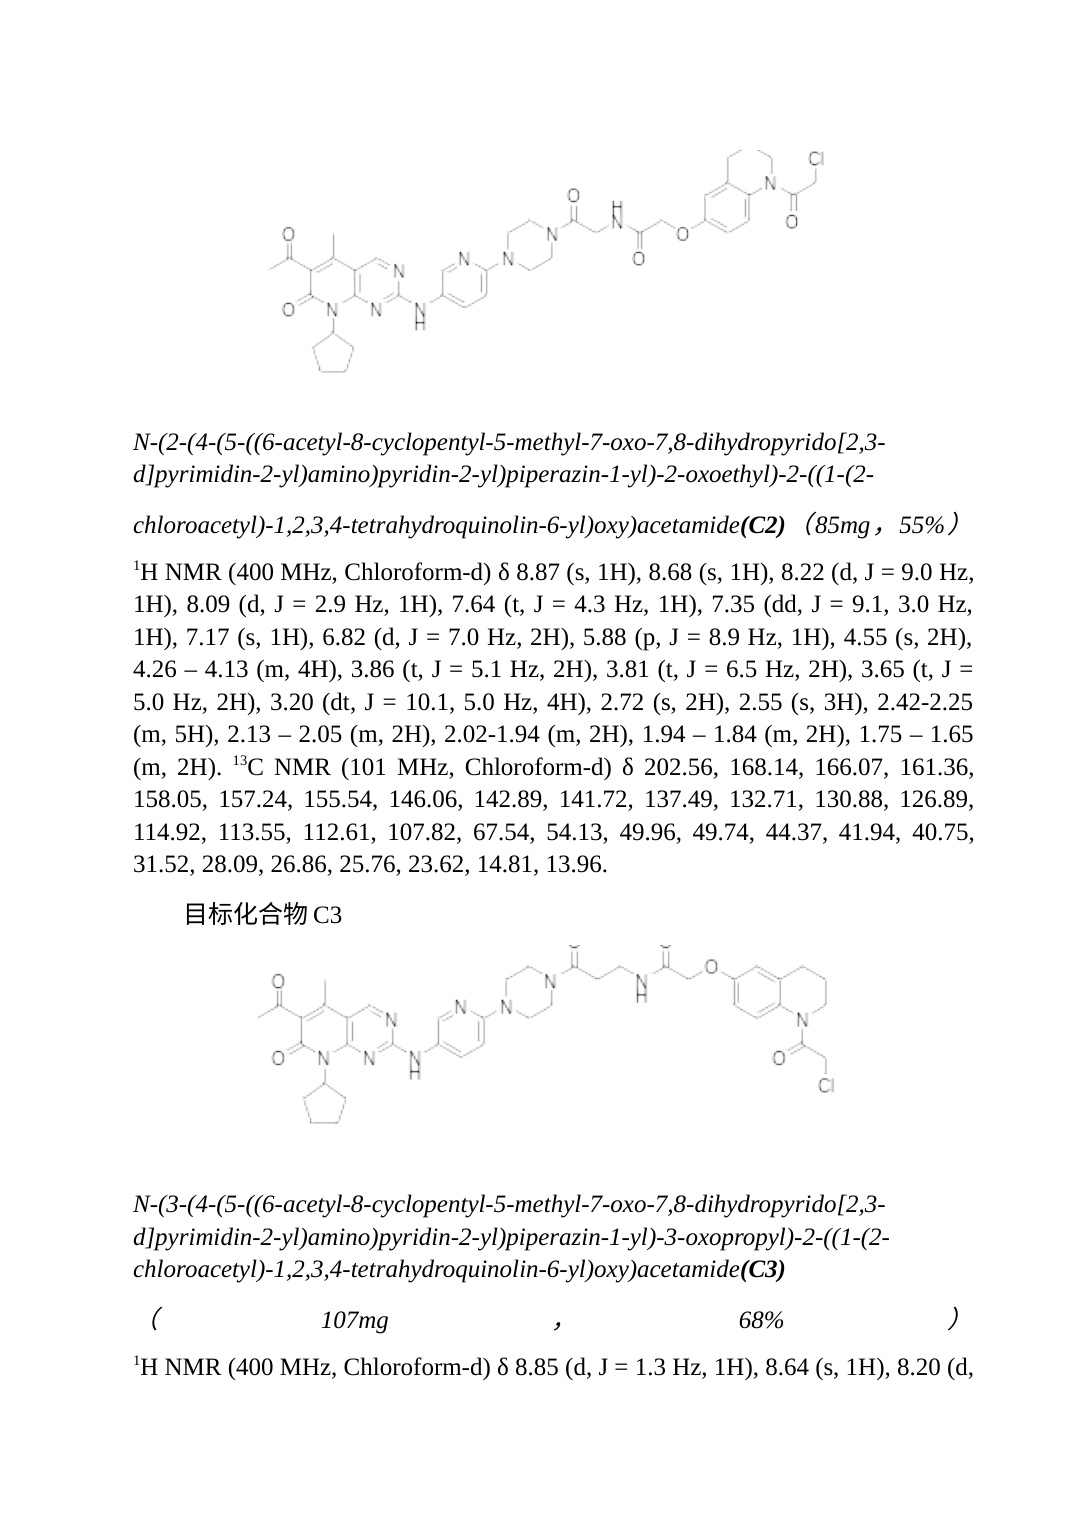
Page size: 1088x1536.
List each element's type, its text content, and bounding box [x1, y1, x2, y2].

text 1H NMR (400 MHz, Chloroform-d) δ 8.87 (s, 1H), 8.68 (s, 1H), 8.22 (d, J = 9.0 Hz, 1H), 8.09 (d, J = 2.9 Hz, 1H), 7.64 (t, J = 4.3 Hz, 1H), 7.35 (dd, J = 9.1, 3.0 Hz, 1H), 7.17 (s, 1H), 6.82 (d, J = 7.0 Hz, 2H), 5.88 (p, J = 8.9 Hz, 1H), 4.55 (s, 2H), 4.26 – 4.13 (m, 4H), 3.86 (t, J = 5.1 Hz, 2H), 3.81 (t, J = 6.5 Hz, 2H), 3.65 (t, J = 5.0 Hz, 2H), 3.20 (dt, J = 10.1, 5.0 Hz, 4H), 2.72 (s, 2H), 2.55 (s, 3H), 2.42-2.25 (m, 5H), 2.13 – 2.05 (m, 2H), 2.02-1.94 (m, 2H), 1.94 – 1.84 (m, 2H), 1.75 – 1.65 (m, 2H). 13C NMR (101 MHz, Chloroform-d) δ 202.56, 168.14, 166.07, 161.36, 158.05, 157.24, 155.54, 146.06, 142.89, 141.72, 137.49, 132.71, 130.88, 126.89, 114.92, 113.55, 112.61, 107.82, 67.54, 54.13, 49.96, 49.74, 44.37, 41.94, 40.75, 31.52, 28.09, 26.86, 25.76, 23.62, 14.81, 13.96. [133, 555, 975, 880]
text N-(2-(4-(5-((6-acetyl-8-cyclopentyl-5-methyl-7-oxo-7,8-dihydropyrido[2,3-d]pyrimidin-2-yl)amino)pyridin-2-yl)piperazin-1-yl)-2-oxoethyl)-2-((1-(2-chloroacetyl)-1,2,3,4-tetrahydroquinolin-6-yl)oxy)acetamide(C2)（85mg，55%） [133, 425, 975, 555]
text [133, 1350, 975, 1382]
text N-(3-(4-(5-((6-acetyl-8-cyclopentyl-5-methyl-7-oxo-7,8-dihydropyrido[2,3-d]pyrimidin-2-yl)amino)pyridin-2-yl)piperazin-1-yl)-3-oxopropyl)-2-((1-(2-chloroacetyl)-1,2,3,4-tetrahydroquinolin-6-yl)oxy)acetamide(C3)（107mg，68%） [133, 1187, 975, 1350]
text 目标化合物C3 [133, 880, 975, 945]
